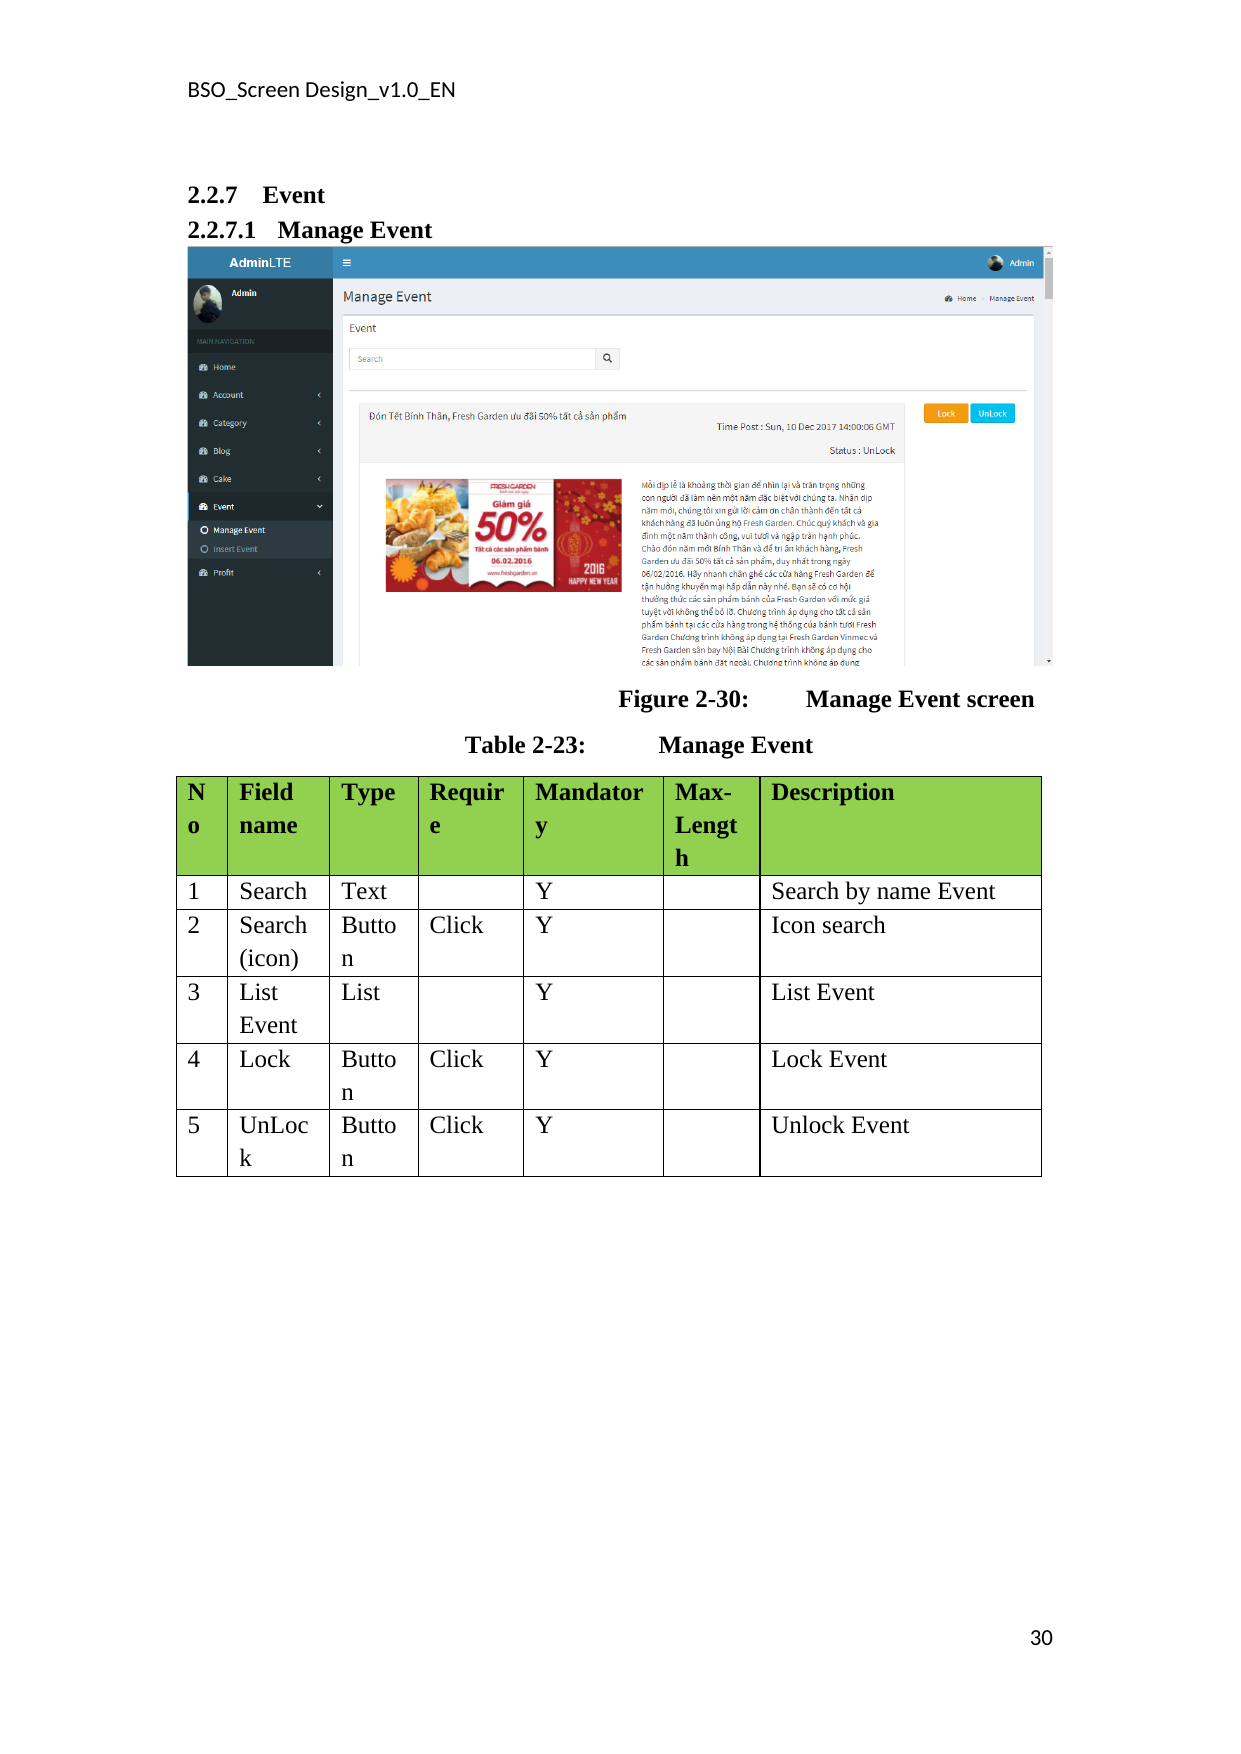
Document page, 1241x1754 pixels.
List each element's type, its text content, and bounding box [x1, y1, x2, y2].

text Manage Event [225, 730, 1053, 759]
table_cell Click [419, 1110, 523, 1176]
table_header Mandatory [524, 777, 663, 875]
table_cell List Event [761, 977, 1041, 1043]
table_cell 2 [177, 910, 227, 976]
table_cell [419, 876, 523, 909]
picture [187, 246, 1053, 666]
subtitle Manage Event [187, 215, 1053, 244]
table_cell Click [419, 910, 523, 976]
table_cell 3 [177, 977, 227, 1043]
table_header Type [330, 777, 418, 875]
table_cell 4 [177, 1044, 227, 1109]
table_cell Unlock Event [761, 1110, 1041, 1176]
table_cell Lock Event [761, 1044, 1041, 1109]
table_header No [177, 777, 227, 875]
table_cell Lock [228, 1044, 329, 1109]
table_cell Click [419, 1044, 523, 1109]
table_header Require [419, 777, 523, 875]
table_cell 1 [177, 876, 227, 909]
table_header Field name [228, 777, 329, 875]
table_cell Y [524, 1044, 663, 1109]
table_cell Y [524, 977, 663, 1043]
table_cell Y [524, 876, 663, 909]
table_cell Y [524, 1110, 663, 1176]
table_header Description [761, 777, 1041, 875]
subtitle Event [187, 180, 1053, 209]
table_cell Button [330, 910, 418, 976]
table_cell [419, 977, 523, 1043]
table_cell [664, 876, 759, 909]
table_cell 5 [177, 1110, 227, 1176]
table_cell List Event [228, 977, 329, 1043]
table_cell [664, 977, 759, 1043]
table_cell Search by name Event [761, 876, 1041, 909]
table_cell [664, 910, 759, 976]
table_cell Search (icon) [228, 910, 329, 976]
table_cell UnLock [228, 1110, 329, 1176]
table_cell Search [228, 876, 329, 909]
table_cell Y [524, 910, 663, 976]
table_cell List [330, 977, 418, 1043]
table_cell [664, 1044, 759, 1109]
table_header Max-Length [664, 777, 759, 875]
table_cell Button [330, 1044, 418, 1109]
table_cell [664, 1110, 759, 1176]
table_cell Text [330, 876, 418, 909]
text Manage Event screen [600, 684, 1053, 713]
table_cell Button [330, 1110, 418, 1176]
table_cell Icon search [761, 910, 1041, 976]
